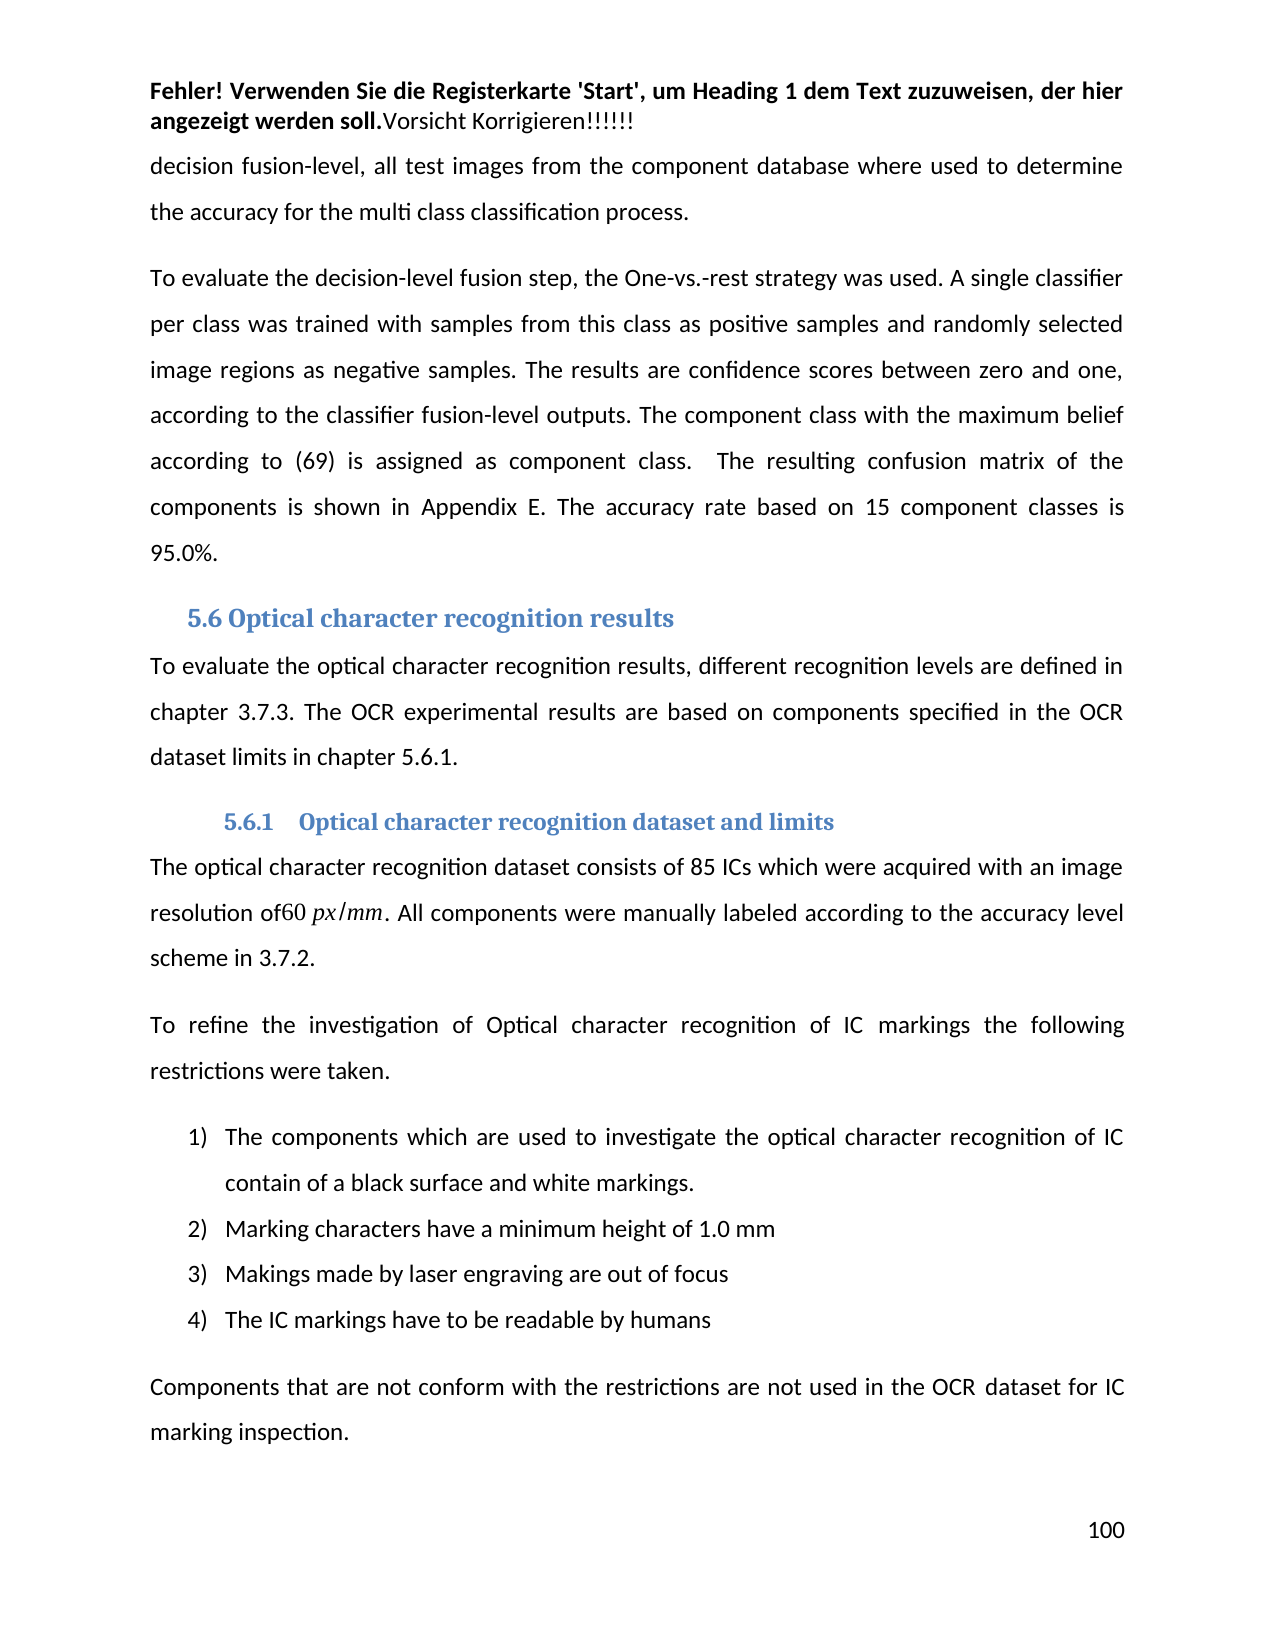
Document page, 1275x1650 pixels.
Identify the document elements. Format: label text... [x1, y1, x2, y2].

subtitle Optical character recognition results [187, 603, 1125, 634]
text To refine the investigation of Optical character recognition of IC markings the following restrictions were taken. [150, 1009, 1125, 1085]
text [150, 150, 1125, 226]
list Marking characters have a minimum height of 1.0 mm [187, 1213, 1125, 1243]
text Components that are not conform with the restrictions are not used in the OCR dataset for IC marking inspection. [150, 1371, 1125, 1447]
text To evaluate the optical character recognition results, different recognition levels are defined in chapter 3.7.3. The OCR experimental results are based on components specified in the OCR dataset limits in chapter 5.6.1. [150, 650, 1125, 772]
subtitle Optical character recognition dataset and limits [224, 808, 1125, 837]
text To evaluate the decision-level fusion step, the One-vs.-rest strategy was used. A single classifier per class was trained with samples from this class as positive samples and randomly selected image regions as negative samples. The results are confidence scores between zero and one, according to the classifier fusion-level outputs. The component class with the maximum belief according to (69) is assigned as component class. The resulting confusion matrix of the components is shown in Appendix E. The accuracy rate based on 15 component classes is 95.0%. [150, 262, 1125, 567]
list Makings made by laser engraving are out of focus [187, 1258, 1125, 1289]
list The components which are used to investigate the optical character recognition of IC contain of a black surface and white markings. [187, 1121, 1125, 1198]
text The optical character recognition dataset consists of 85 ICs which were acquired with an image resolution of. All components were manually labeled according to the accuracy level scheme in 3.7.2. [150, 851, 1125, 973]
list The IC markings have to be readable by humans [187, 1304, 1125, 1335]
